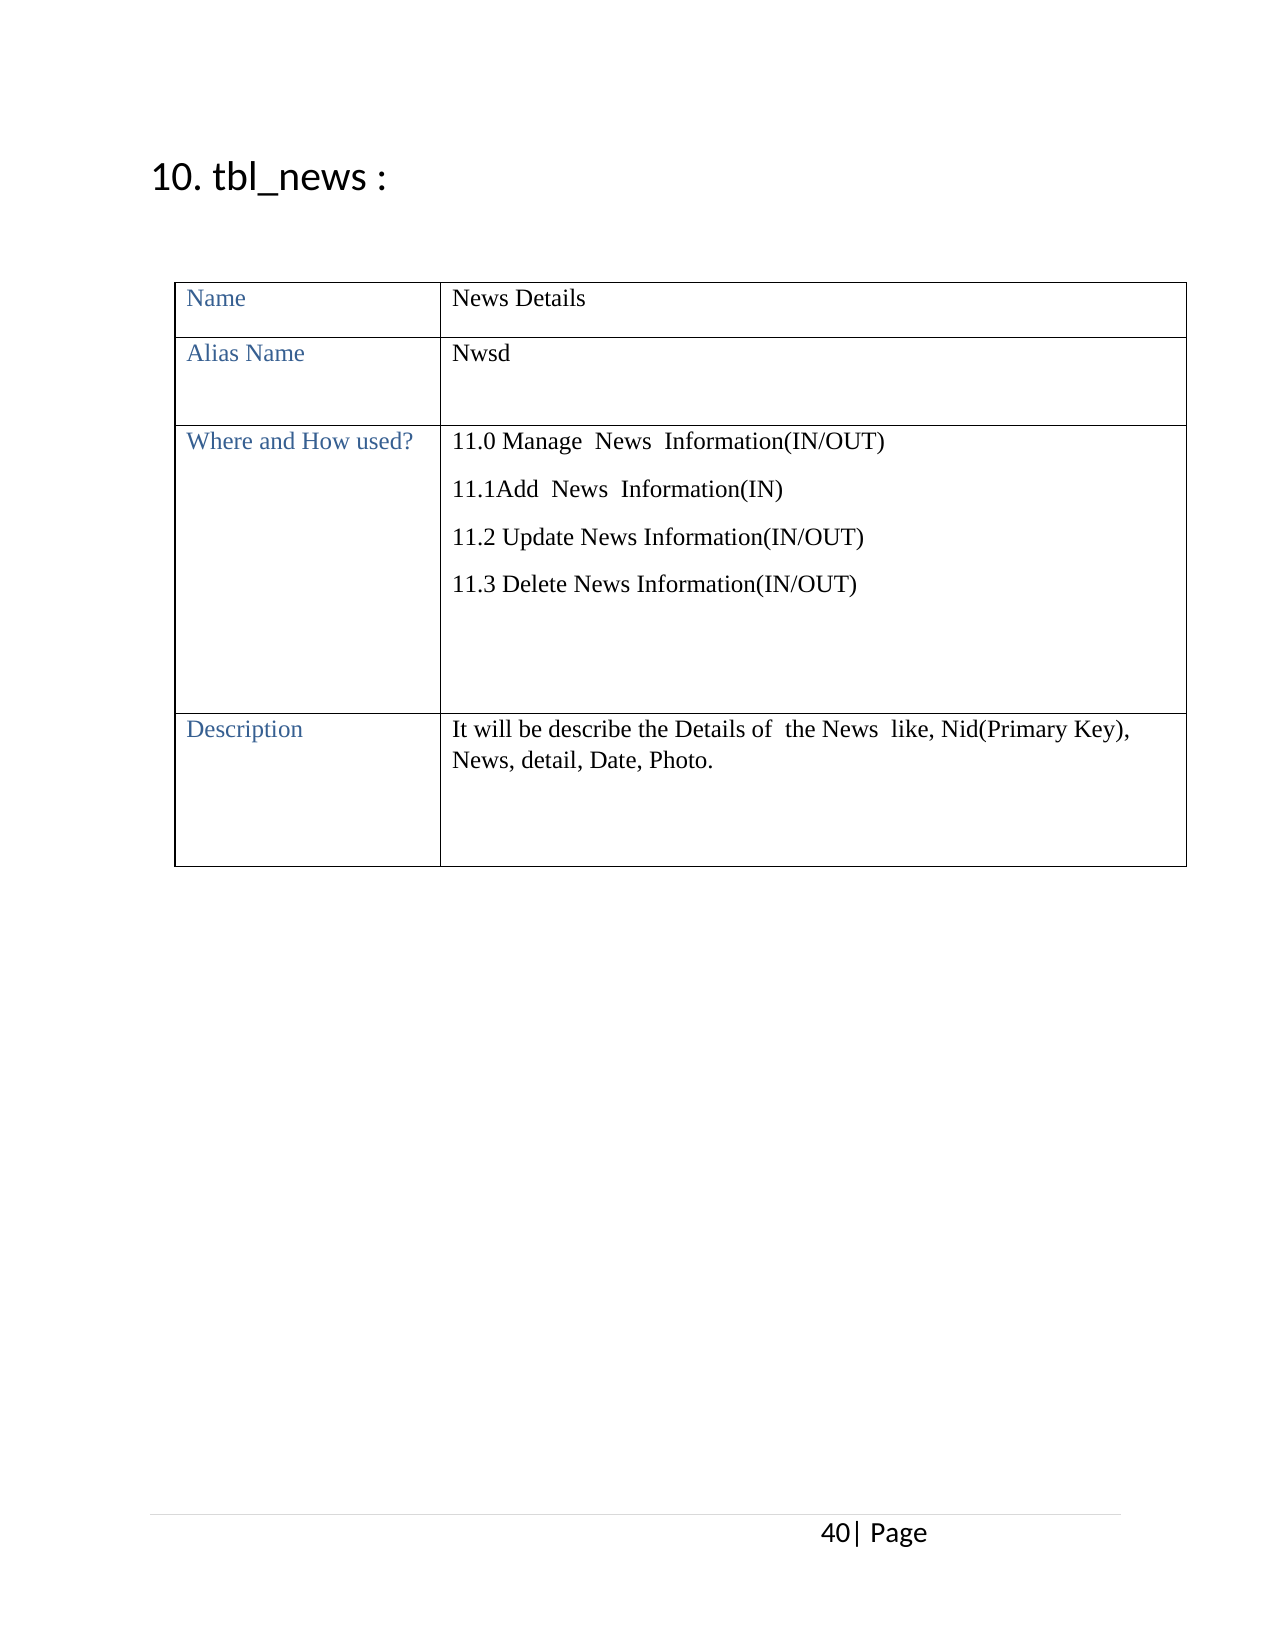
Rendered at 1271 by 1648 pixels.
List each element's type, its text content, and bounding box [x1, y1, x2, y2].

text 10. tbl_news : [150, 150, 1121, 201]
table_cell Alias Name [176, 338, 440, 425]
table_cell Where and How used? [176, 426, 440, 713]
table_cell Nwsd [441, 338, 1186, 425]
table_cell Description [176, 714, 440, 866]
table_header News Details [441, 283, 1186, 337]
table_header Name [176, 283, 440, 337]
table_cell It will be describe the Details of the News like, Nid(Primary Key), News, detail, Date, Photo. [441, 714, 1186, 866]
table_cell 11.0 Manage News Information(IN/OUT) 11.1Add News Information(IN) 11.2 Update News Information(IN/OUT) 11.3 Delete News Information(IN/OUT) [441, 426, 1186, 713]
